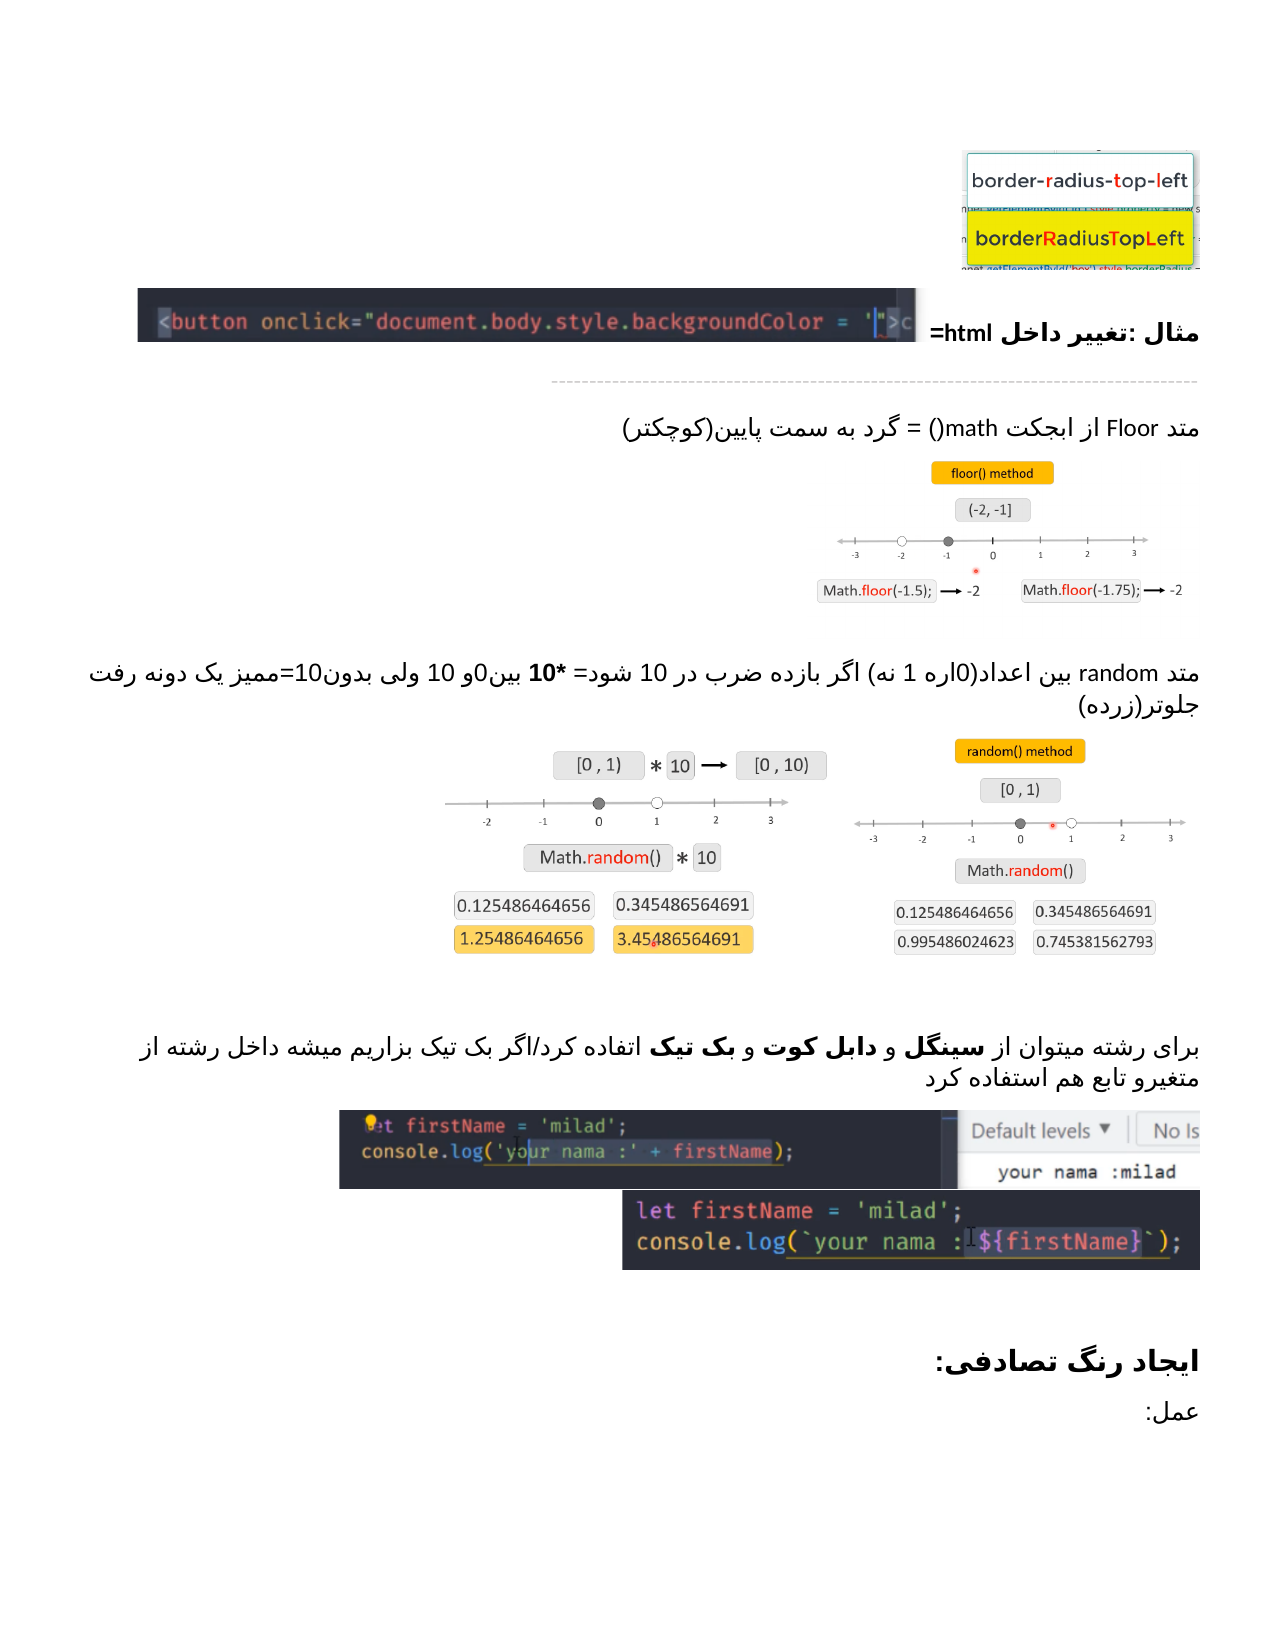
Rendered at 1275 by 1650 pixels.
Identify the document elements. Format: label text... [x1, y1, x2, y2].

picture [137, 288, 930, 342]
text عمل: [75, 1397, 1200, 1425]
text برای رشته میتوان از سینگل و دابل کوت و بک تیک اتفاده کرد/اگر بک تیک بزاریم میشه داخل رشته از متغیرو تابع هم استفاده کرد [75, 1032, 1200, 1092]
picture [846, 738, 1200, 964]
text متد random بین اعداد(0اره 1 نه) اگر بازده ضرب در 10 شود= *10 بین0و 10 ولی بدون10=ممیز یک دونه رفت جلوتر(زرده) [75, 657, 1200, 719]
text ایجاد رنگ تصادفی: [75, 1344, 1200, 1377]
text ------------------------------------------------------------------------------------- [75, 367, 1200, 393]
picture [806, 461, 1200, 639]
picture [339, 1110, 1200, 1189]
picture [445, 738, 840, 964]
text متد Floor از ابجکت math() = گرد به سمت پایین(کوچکتر) [75, 412, 1200, 442]
picture [622, 1190, 1200, 1270]
picture [961, 150, 1200, 270]
